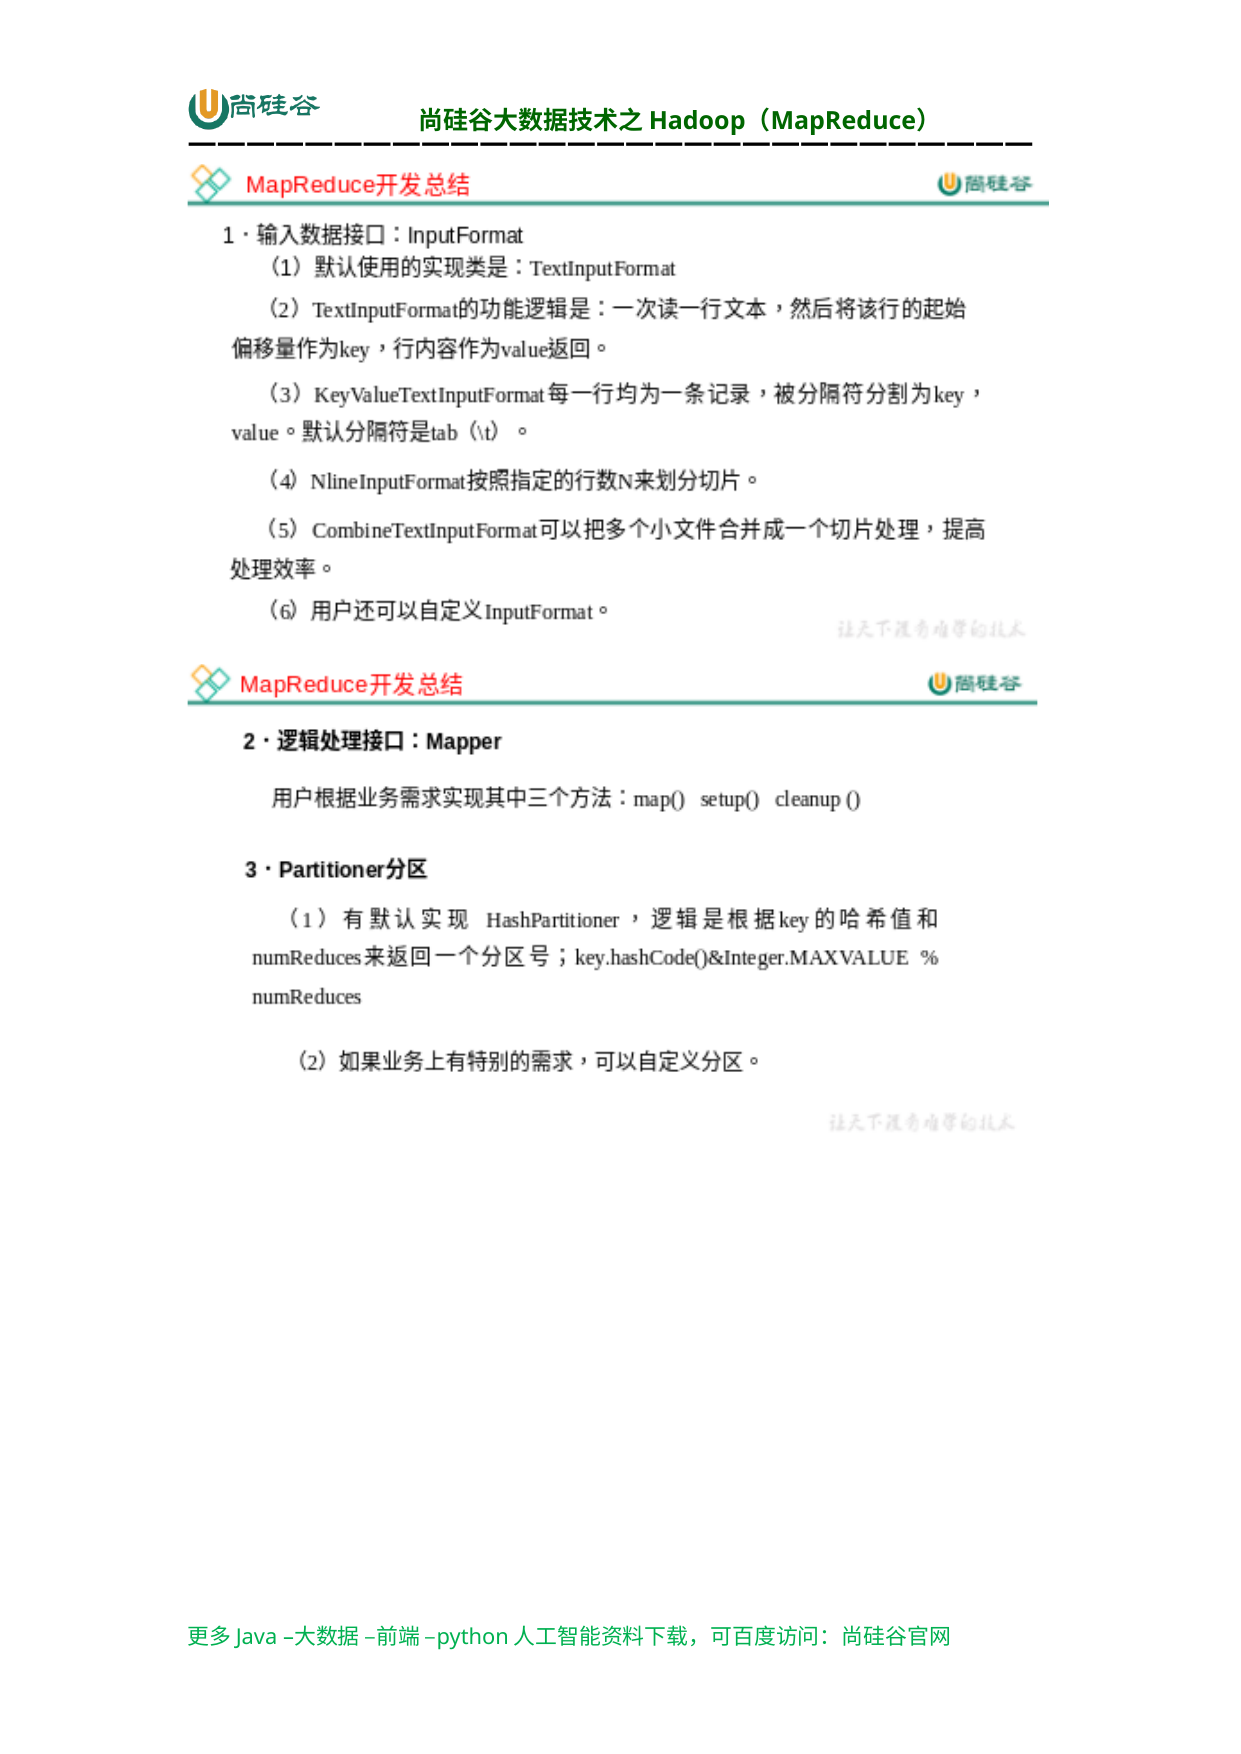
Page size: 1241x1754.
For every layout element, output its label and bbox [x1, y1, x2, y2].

picture [187, 88, 320, 130]
